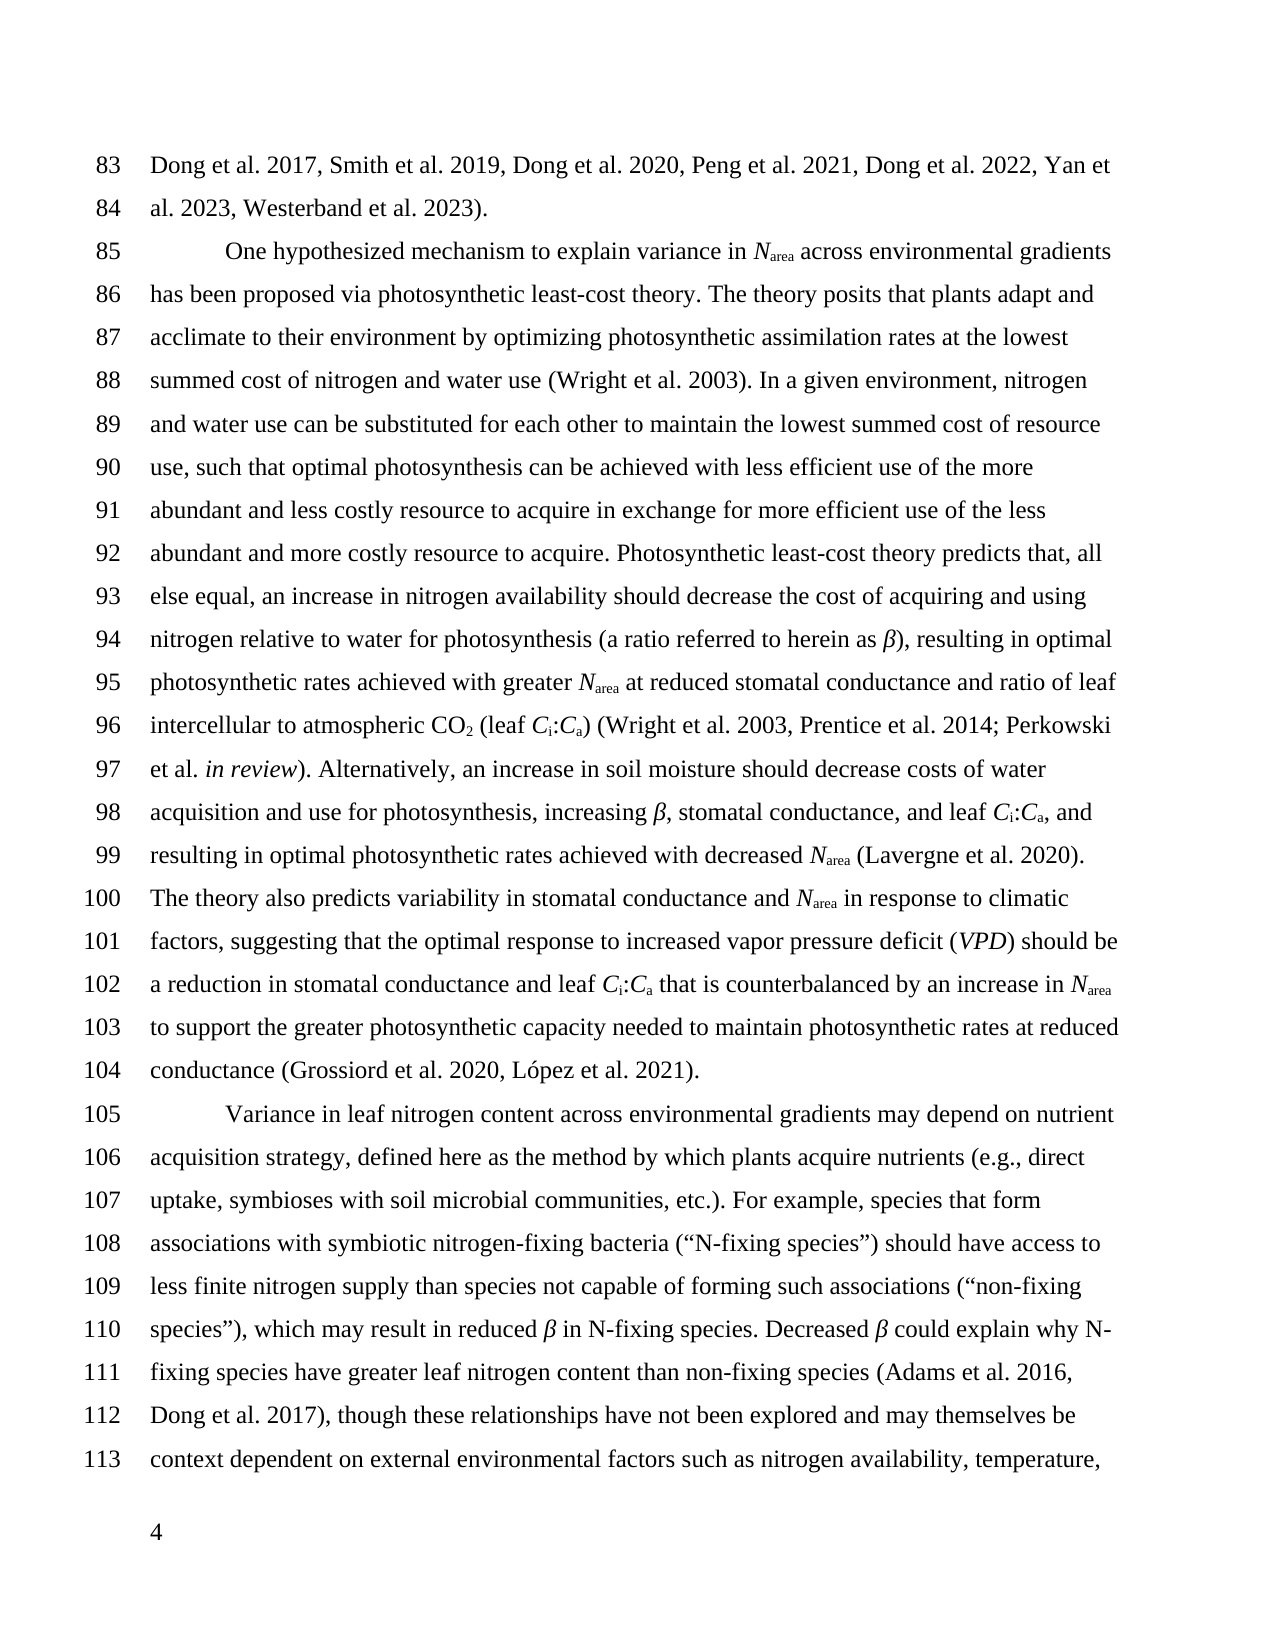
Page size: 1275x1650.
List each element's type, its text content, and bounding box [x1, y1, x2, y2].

text One hypothesized mechanism to explain variance in Narea across environmental gradients has been proposed via photosynthetic least-cost theory. The theory posits that plants adapt and acclimate to their environment by optimizing photosynthetic assimilation rates at the lowest summed cost of nitrogen and water use (Wright et al. 2003). In a given environment, nitrogen and water use can be substituted for each other to maintain the lowest summed cost of resource use, such that optimal photosynthesis can be achieved with less efficient use of the more abundant and less costly resource to acquire in exchange for more efficient use of the less abundant and more costly resource to acquire. Photosynthetic least-cost theory predicts that, all else equal, an increase in nitrogen availability should decrease the cost of acquiring and using nitrogen relative to water for photosynthesis (a ratio referred to herein as β), resulting in optimal photosynthetic rates achieved with greater Narea at reduced stomatal conductance and ratio of leaf intercellular to atmospheric CO2 (leaf Ci:Ca) (Wright et al. 2003, Prentice et al. 2014; Perkowski et al. in review). Alternatively, an increase in soil moisture should decrease costs of water acquisition and use for photosynthesis, increasing β, stomatal conductance, and leaf Ci:Ca, and resulting in optimal photosynthetic rates achieved with decreased Narea (Lavergne et al. 2020). The theory also predicts variability in stomatal conductance and Narea in response to climatic factors, suggesting that the optimal response to increased vapor pressure deficit (VPD) should be a reduction in stomatal conductance and leaf Ci:Ca that is counterbalanced by an increase in Narea to support the greater photosynthetic capacity needed to maintain photosynthetic rates at reduced conductance (Grossiord et al. 2020, López et al. 2021). [150, 236, 1125, 1084]
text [150, 150, 1125, 222]
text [150, 1099, 1125, 1472]
